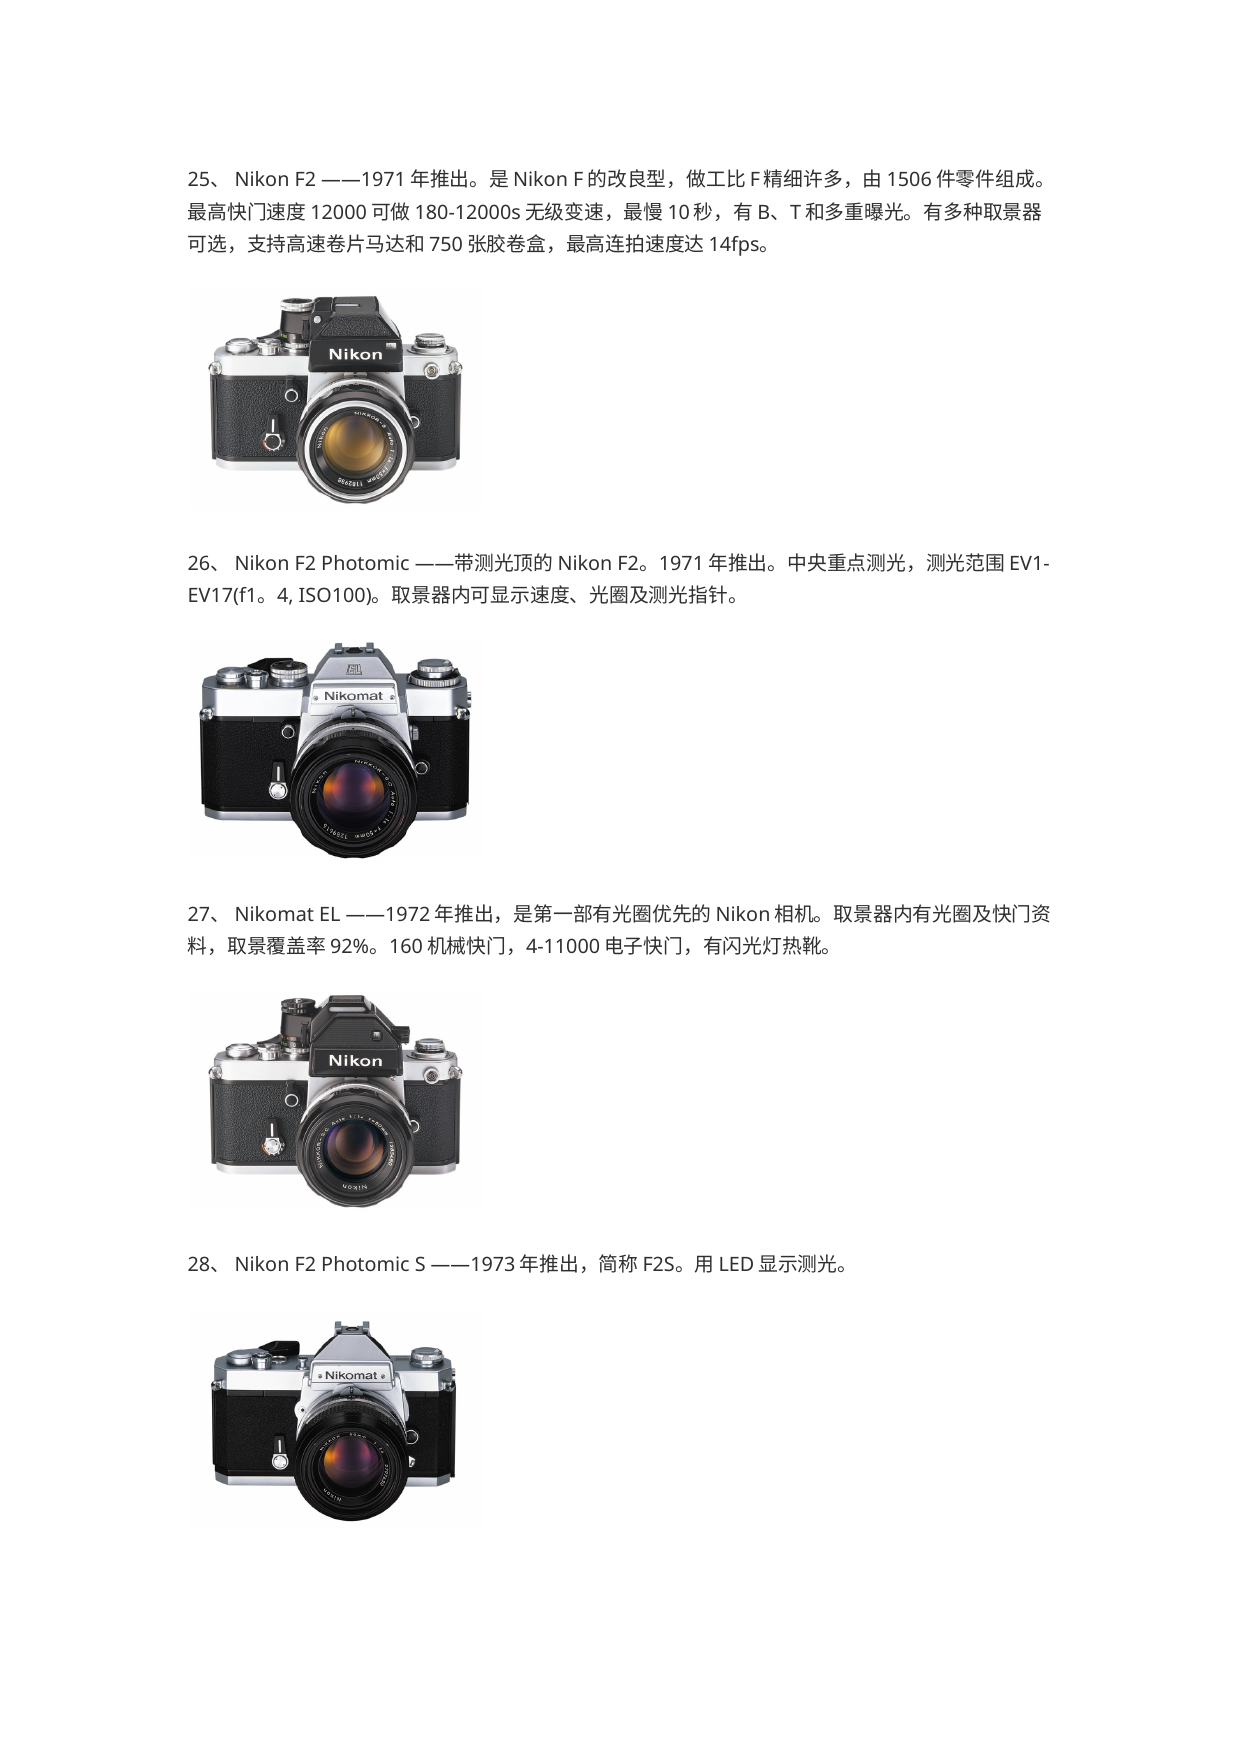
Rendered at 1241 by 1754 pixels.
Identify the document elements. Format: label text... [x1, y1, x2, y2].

text 27、 Nikomat EL ——1972年推出，是第一部有光圈优先的Nikon相机。取景器内有光圈及快门资料，取景覆盖率92%。160机械快门，4-11000电子快门，有闪光灯热靴。 [187, 896, 1053, 961]
picture [187, 639, 483, 861]
picture [187, 1308, 483, 1531]
text 28、 Nikon F2 Photomic S ——1973年推出，简称F2S。用LED显示测光。 [187, 1247, 1053, 1279]
picture [187, 288, 483, 511]
text 26、 Nikon F2 Photomic ——带测光顶的Nikon F2。1971年推出。中央重点测光，测光范围EV1-EV17(f1。4, ISO100)。取景器内可显示速度、光圈及测光指针。 [187, 545, 1053, 610]
text 25、 Nikon F2 ——1971年推出。是Nikon F的改良型，做工比F精细许多，由1506件零件组成。最高快门速度12000可做180-12000s无级变速，最慢10秒，有B、T和多重曝光。有多种取景器可选，支持高速卷片马达和750张胶卷盒，最高连拍速度达14fps。 [187, 162, 1053, 259]
picture [187, 990, 483, 1212]
